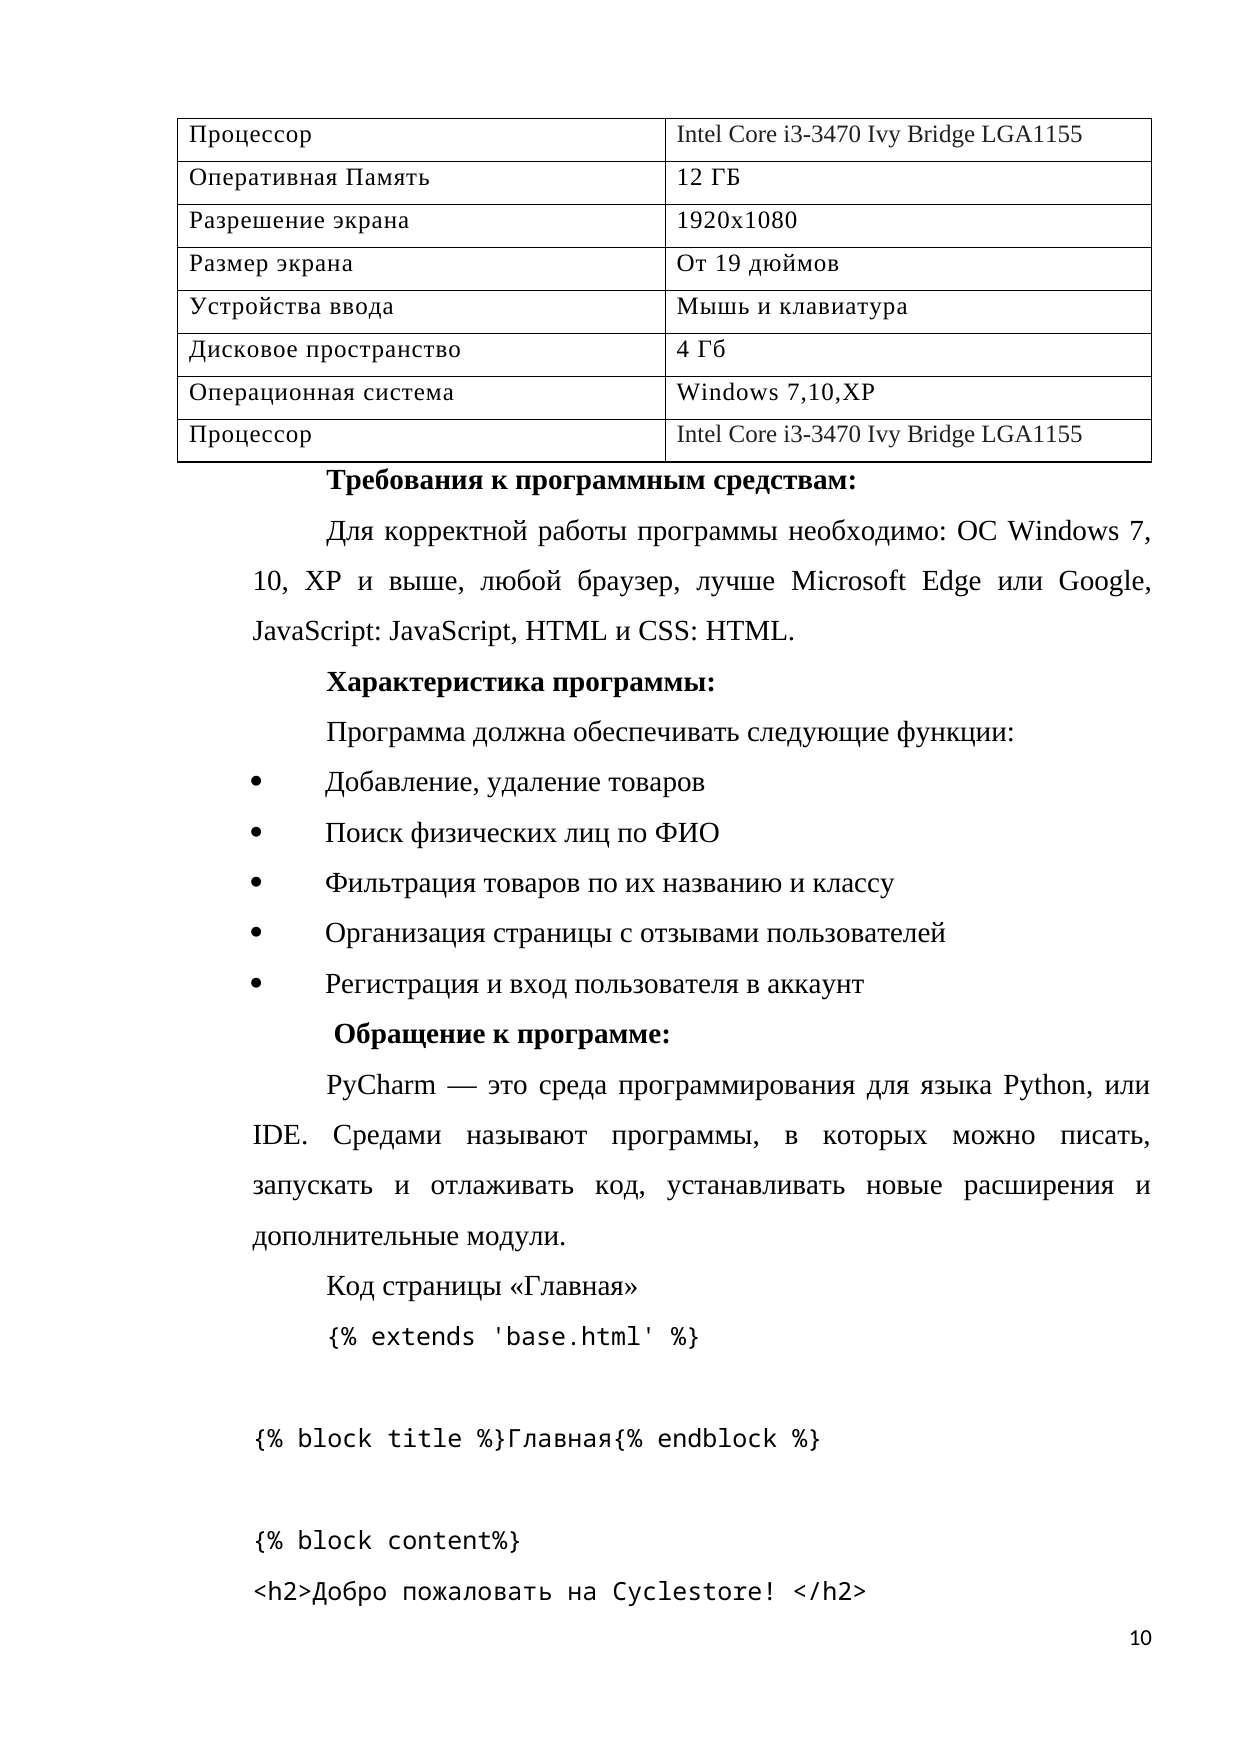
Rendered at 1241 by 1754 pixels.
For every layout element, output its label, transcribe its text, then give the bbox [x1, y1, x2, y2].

list Организация страницы с отзывами пользователей [177, 916, 1152, 949]
table_cell Процессор [178, 420, 665, 461]
table_cell Устройства ввода [178, 291, 665, 333]
table_cell Мышь и клавиатура [666, 291, 1151, 333]
table_header Процессор [178, 119, 665, 161]
table_cell Intel Core i3-3470 Ivy Bridge LGA1155 [666, 420, 1151, 461]
table_cell Разрешение экрана [178, 205, 665, 247]
list Фильтрация товаров по их названию и классу [177, 865, 1152, 899]
list Поиск физических лиц по ФИО [177, 815, 1152, 848]
table_cell 12 ГБ [666, 162, 1151, 204]
table_cell Операционная система [178, 377, 665, 418]
text Требования к программным средствам: [252, 463, 1152, 496]
list Добавление, удаление товаров [177, 764, 1152, 798]
table_cell Windows 7,10,XP [666, 377, 1151, 418]
table_cell 4 Гб [666, 334, 1151, 376]
text Код страницы «Главная» [252, 1268, 1152, 1302]
table_cell Размер экрана [178, 248, 665, 290]
text Характеристика программы: [252, 664, 1152, 697]
text Обращение к программе: [252, 1016, 1152, 1050]
list Регистрация и вход пользователя в аккаунт [177, 966, 1152, 1000]
table_cell Оперативная Память [178, 162, 665, 204]
text Программа должна обеспечивать следующие функции: [252, 714, 1152, 748]
table_cell От 19 дюймов [666, 248, 1151, 290]
table_cell Дисковое пространство [178, 334, 665, 376]
text PyCharm — это среда программирования для языка Python, или IDE. Средами называют программы, в которых можно писать, запускать и отлаживать код, устанавливать новые расширения и дополнительные модули. [252, 1067, 1152, 1251]
table_header Intel Core i3-3470 Ivy Bridge LGA1155 [666, 119, 1151, 161]
text Для корректной работы программы необходимо: ОС Windows 7, 10, XP и выше, любой браузер, лучше Microsoft Edge или Google, JavaScript: JavaScript, HTML и CSS: HTML. [252, 513, 1152, 647]
table_cell 1920x1080 [666, 205, 1151, 247]
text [252, 1318, 1152, 1608]
